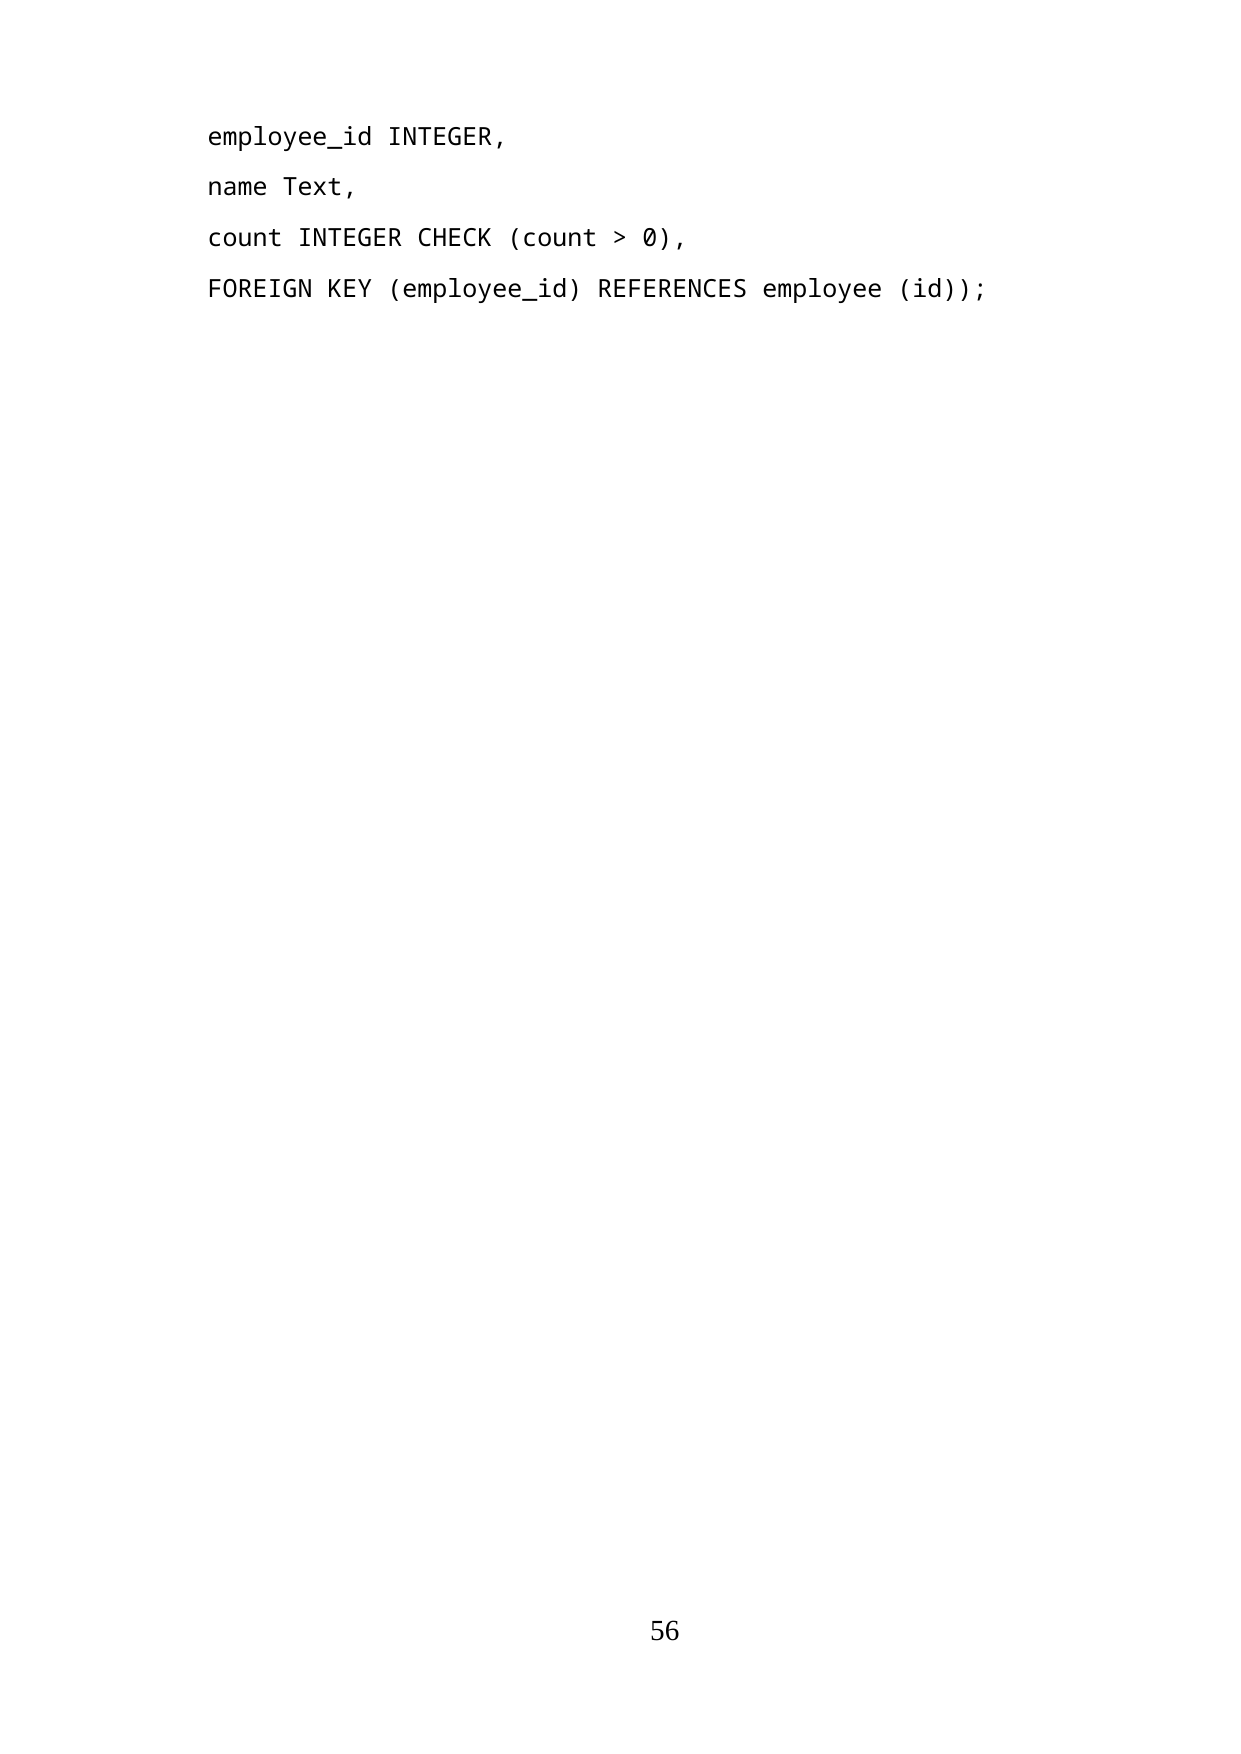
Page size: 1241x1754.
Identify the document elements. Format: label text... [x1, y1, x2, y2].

text name Text, [177, 169, 1152, 203]
text employee_id INTEGER, [177, 118, 1152, 152]
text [177, 270, 1152, 304]
text count INTEGER CHECK (count > 0), [177, 219, 1152, 254]
